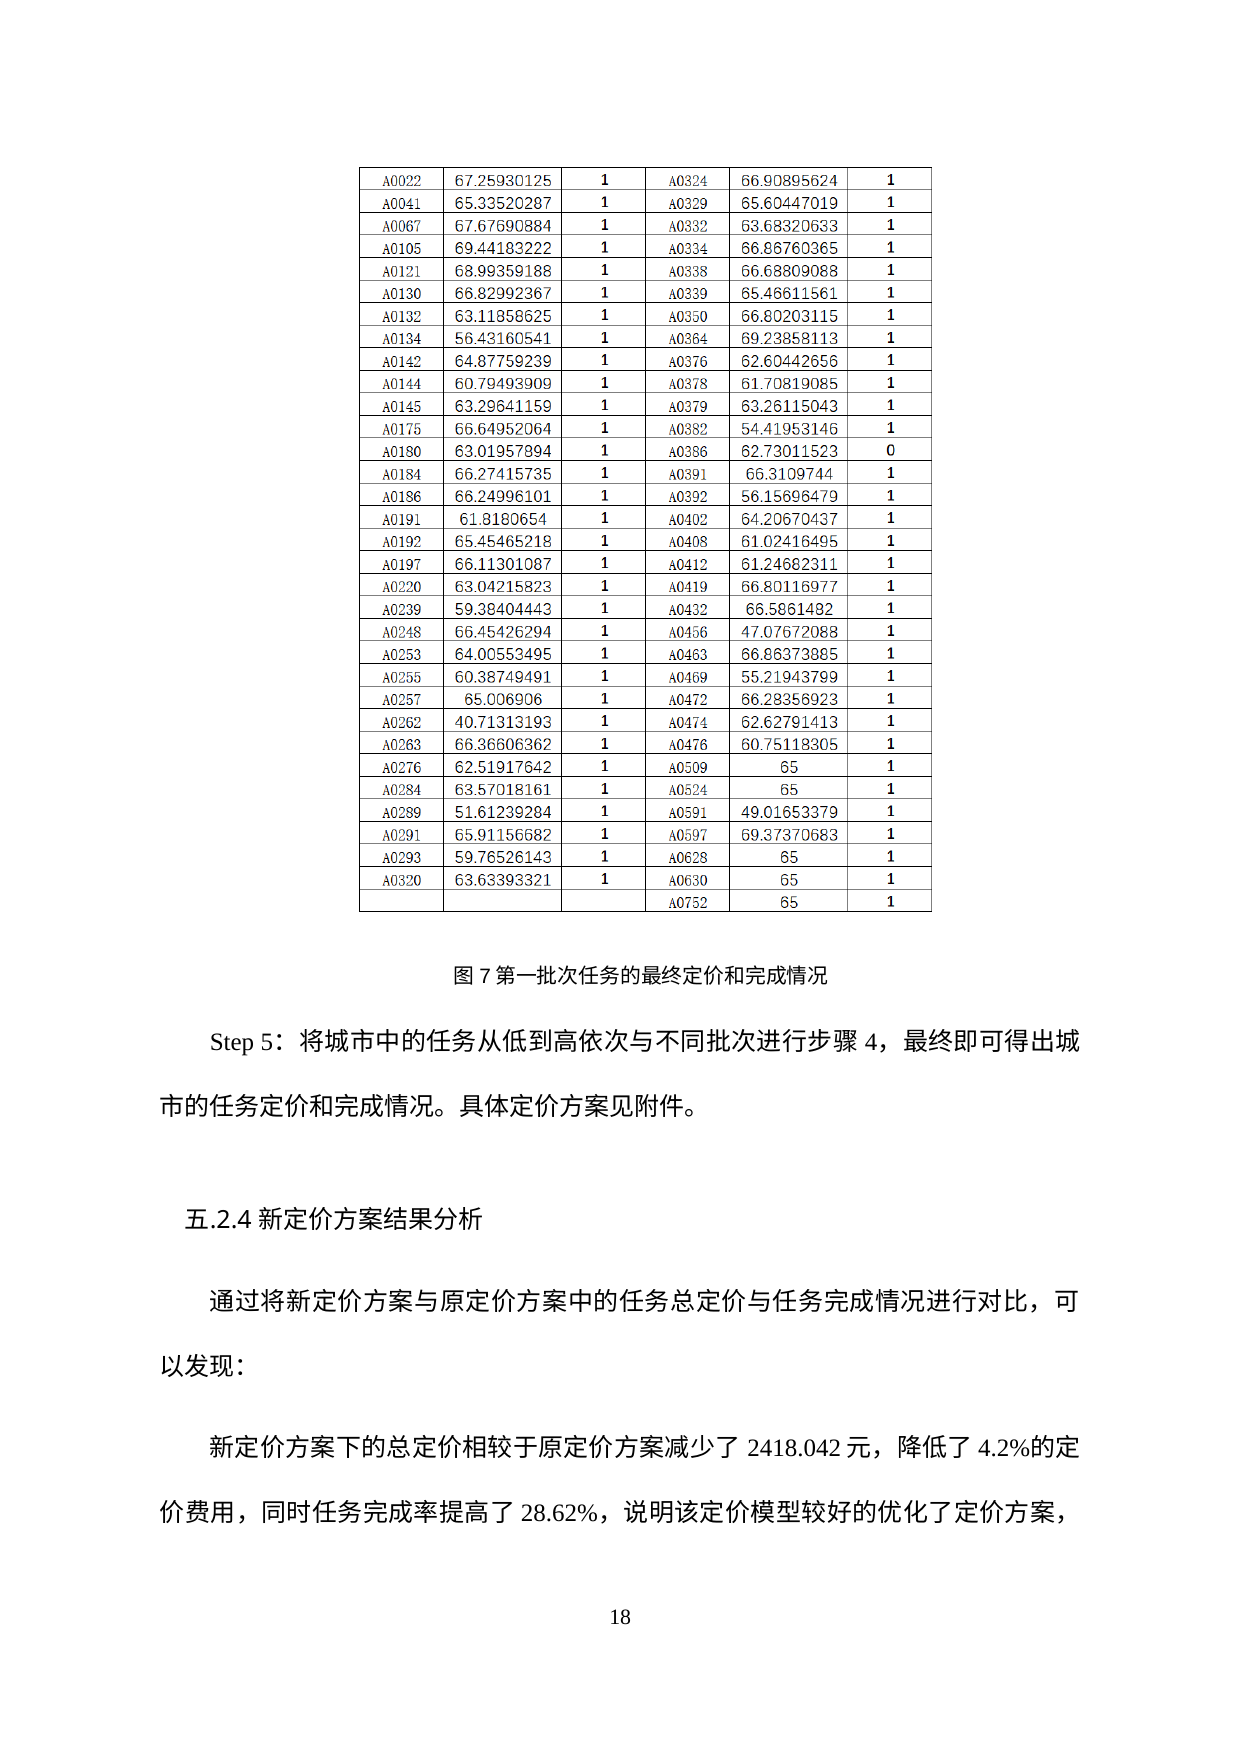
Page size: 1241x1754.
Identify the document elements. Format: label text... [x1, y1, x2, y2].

subtitle 新定价方案结果分析 [184, 1186, 1081, 1251]
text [159, 1413, 1081, 1543]
text 图 7第一批次任务的最终定价和完成情况 [159, 958, 1081, 991]
picture [351, 161, 939, 921]
text 通过将新定价方案与原定价方案中的任务总定价与任务完成情况进行对比，可以发现： [159, 1267, 1081, 1397]
text Step 5：将城市中的任务从低到高依次与不同批次进行步骤4，最终即可得出城市的任务定价和完成情况。具体定价方案见附件。 [159, 1007, 1081, 1137]
